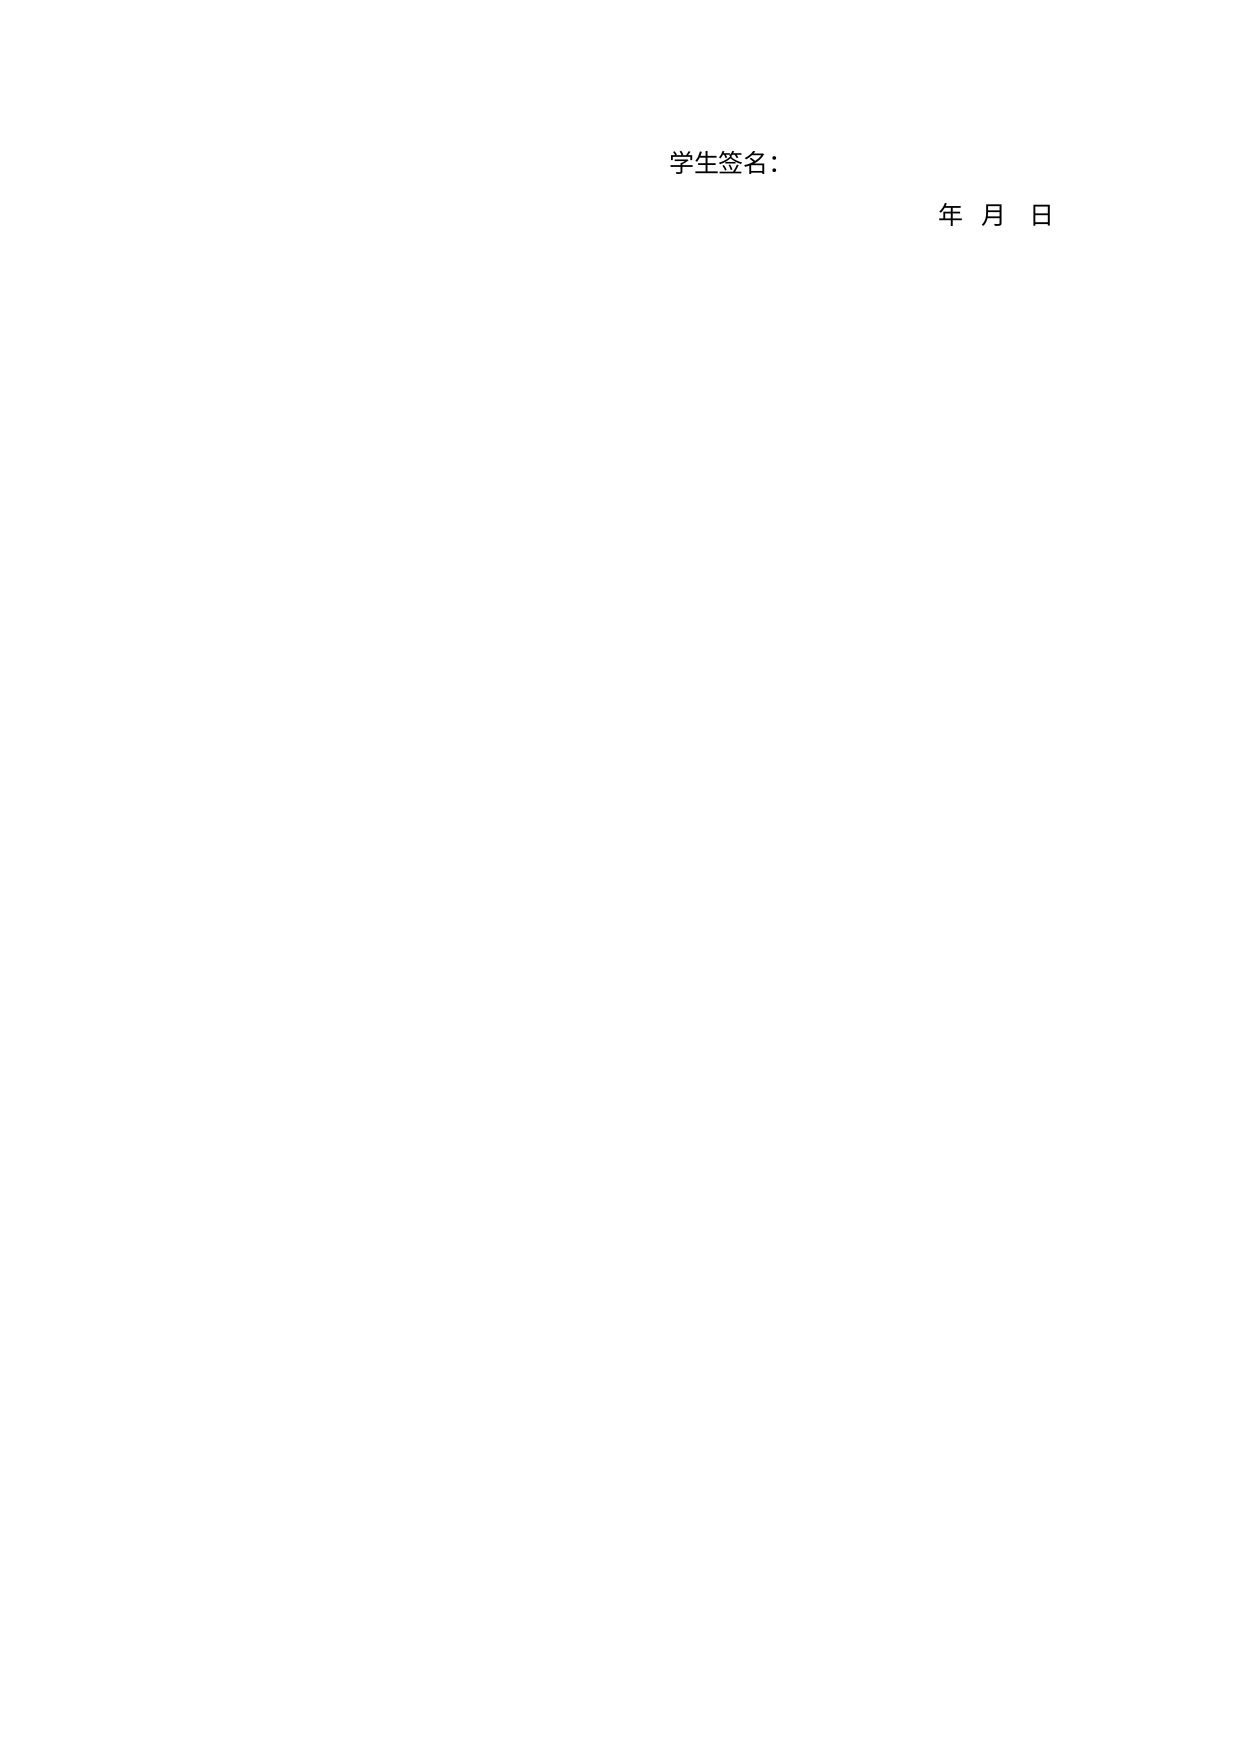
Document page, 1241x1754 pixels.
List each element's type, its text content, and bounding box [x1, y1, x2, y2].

text 年 月 日 [938, 198, 1108, 231]
text 学生签名： [669, 146, 1108, 179]
